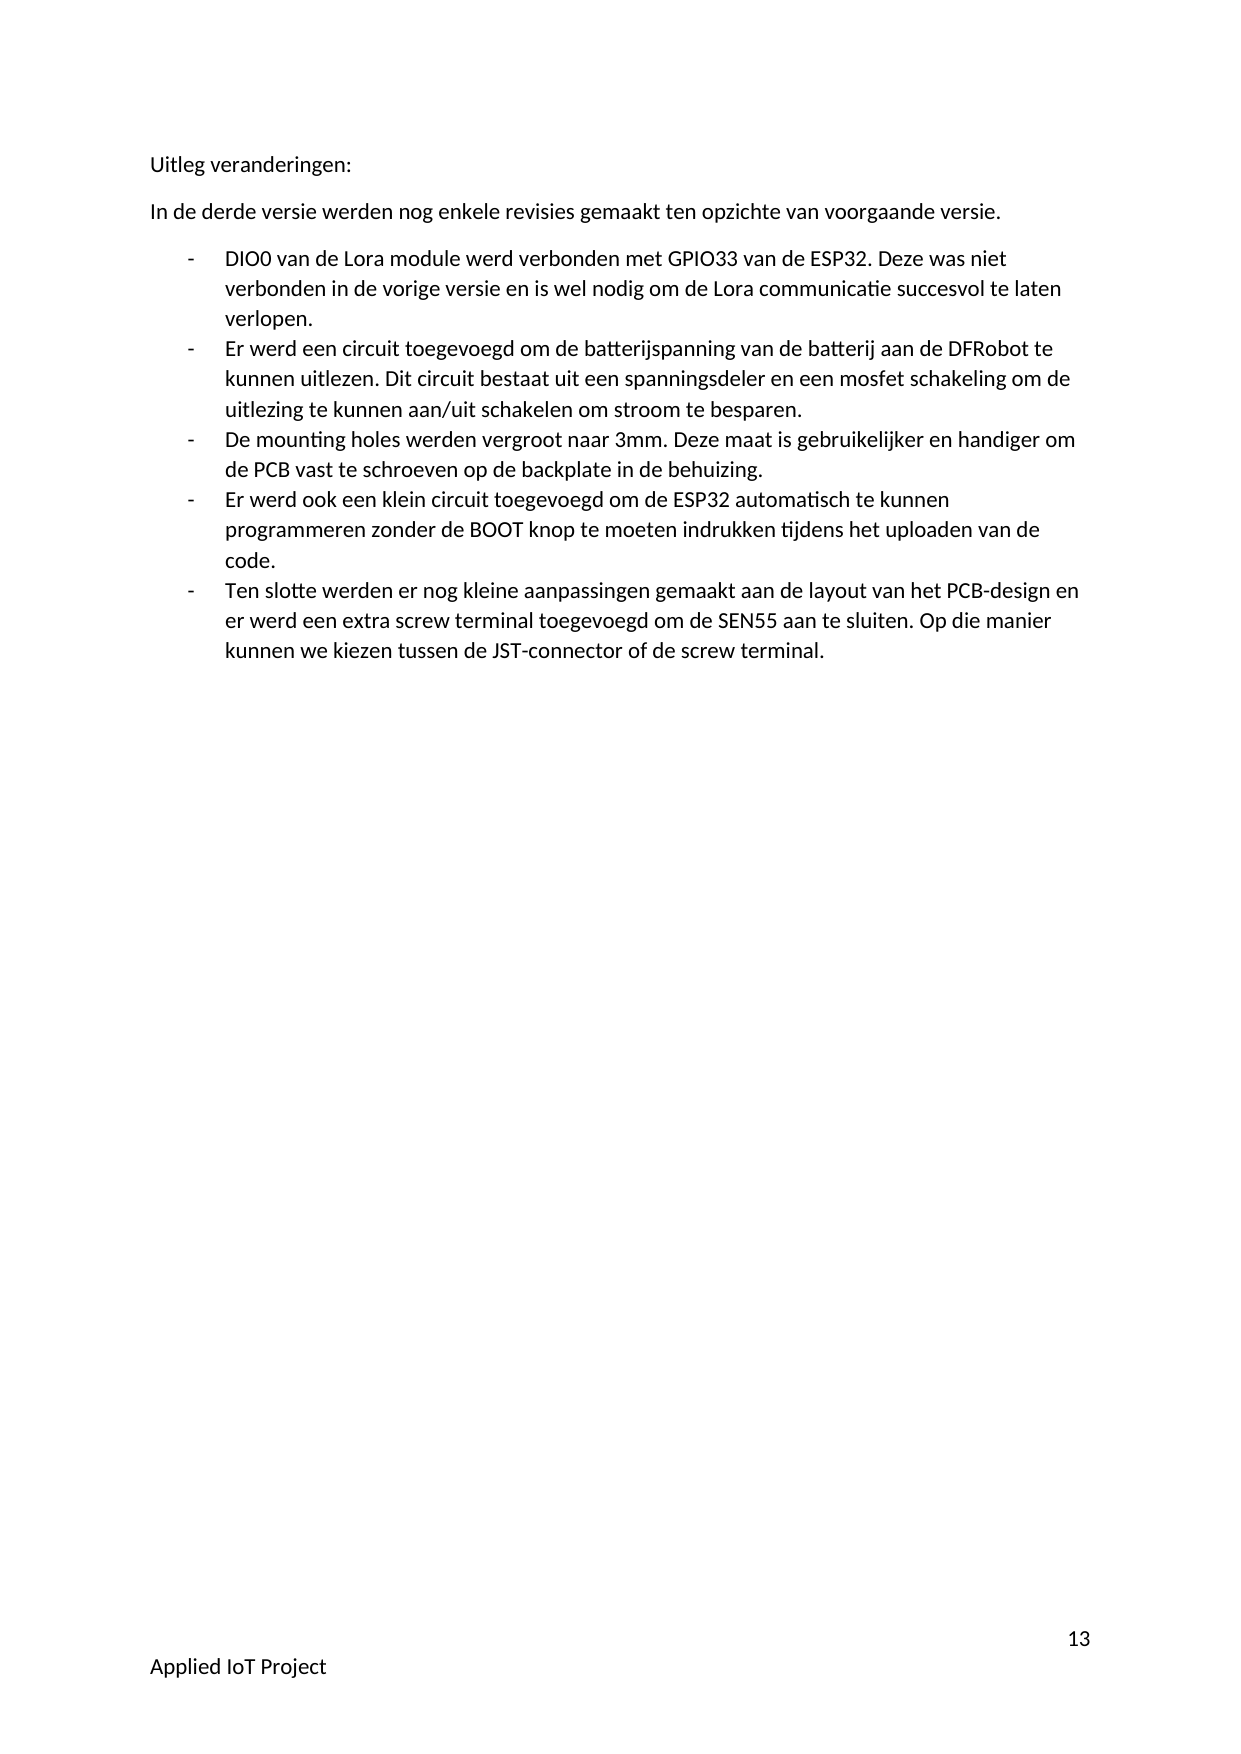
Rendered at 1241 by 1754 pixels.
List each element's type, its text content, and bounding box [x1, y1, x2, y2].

list De mounting holes werden vergroot naar 3mm. Deze maat is gebruikelijker en handiger om de PCB vast te schroeven op de backplate in de behuizing. [187, 425, 1090, 483]
list Er werd ook een klein circuit toegevoegd om de ESP32 automatisch te kunnen programmeren zonder de BOOT knop te moeten indrukken tijdens het uploaden van de code. [187, 485, 1090, 574]
text Uitleg veranderingen: [150, 150, 1090, 178]
list Er werd een circuit toegevoegd om de batterijspanning van de batterij aan de DFRobot te kunnen uitlezen. Dit circuit bestaat uit een spanningsdeler en een mosfet schakeling om de uitlezing te kunnen aan/uit schakelen om stroom te besparen. [187, 334, 1090, 423]
list DIO0 van de Lora module werd verbonden met GPIO33 van de ESP32. Deze was niet verbonden in de vorige versie en is wel nodig om de Lora communicatie succesvol te laten verlopen. [187, 244, 1090, 332]
list Ten slotte werden er nog kleine aanpassingen gemaakt aan de layout van het PCB-design en er werd een extra screw terminal toegevoegd om de SEN55 aan te sluiten. Op die manier kunnen we kiezen tussen de JST-connector of de screw terminal. [187, 576, 1090, 664]
text In de derde versie werden nog enkele revisies gemaakt ten opzichte van voorgaande versie. [150, 197, 1090, 225]
